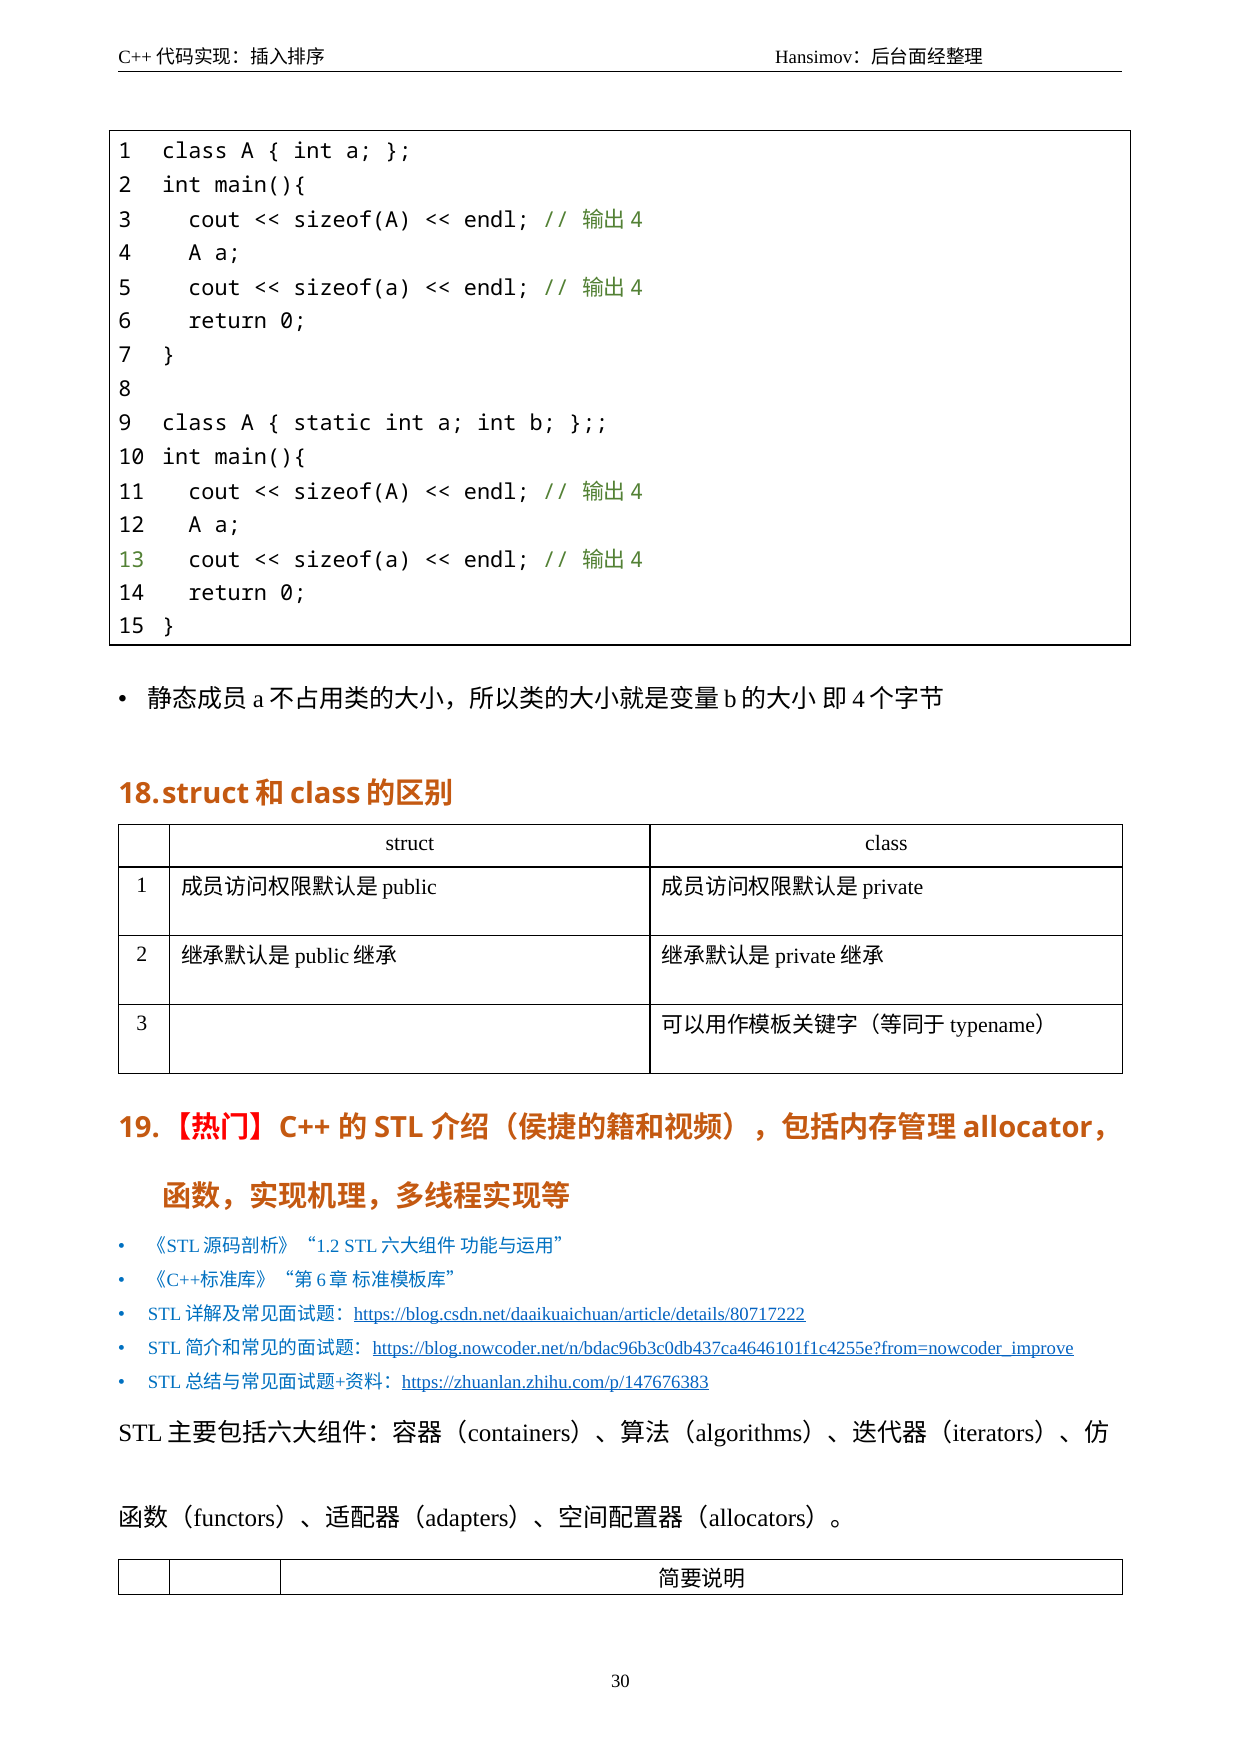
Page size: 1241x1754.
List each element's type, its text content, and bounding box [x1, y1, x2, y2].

list cout << sizeof(A) << endl; // 输出4 [118, 201, 1122, 235]
text STL总结与常见面试题+资料：https://zhuanlan.zhihu.com/p/147676383 [118, 1363, 1122, 1397]
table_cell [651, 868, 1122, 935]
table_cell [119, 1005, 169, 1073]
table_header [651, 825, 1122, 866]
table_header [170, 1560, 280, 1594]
subtitle struct和class的区别 [118, 756, 1122, 824]
subtitle 【热门】C++ 的 STL 介绍（侯捷的籍和视频），包括内存管理 allocator，函数，实现机理，多线程实现等 [118, 1091, 1122, 1227]
list } [118, 337, 1122, 371]
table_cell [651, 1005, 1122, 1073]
list cout << sizeof(a) << endl; // 输出4 [118, 269, 1122, 303]
list int main(){ [118, 439, 1122, 473]
text 《C++标准库》“第6章 标准模板库” [118, 1261, 1122, 1295]
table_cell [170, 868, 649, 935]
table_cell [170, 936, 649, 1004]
list } [110, 605, 1130, 644]
list return 0; [118, 303, 1122, 337]
text 《STL源码剖析》“1.2 STL六大组件 功能与运用” [118, 1227, 1122, 1261]
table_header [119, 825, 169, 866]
text STL详解及常见面试题：https://blog.csdn.net/daaikuaichuan/article/details/80717222 [118, 1295, 1122, 1329]
text 静态成员a不占用类的大小，所以类的大小就是变量b的大小 即4个字节 [118, 662, 1122, 730]
list A a; [118, 235, 1122, 269]
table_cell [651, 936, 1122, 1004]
list class A { int a; }; [110, 131, 1130, 167]
list cout << sizeof(a) << endl; // 输出4 [118, 541, 1122, 574]
list class A { static int a; int b; };; [118, 405, 1122, 439]
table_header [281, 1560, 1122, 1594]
list return 0; [118, 574, 1122, 605]
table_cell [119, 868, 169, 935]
text STL简介和常见的面试题：https://blog.nowcoder.net/n/bdac96b3c0db437ca4646101f1c4255e?from=nowcoder_improve [118, 1329, 1122, 1363]
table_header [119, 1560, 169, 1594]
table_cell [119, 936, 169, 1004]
list cout << sizeof(A) << endl; // 输出4 [118, 473, 1122, 507]
text STL主要包括六大组件：容器（containers）、算法（algorithms）、迭代器（iterators）、仿函数（functors）、适配器（adapters）、空间配置器（allocators）。 [118, 1397, 1122, 1550]
list int main(){ [118, 167, 1122, 201]
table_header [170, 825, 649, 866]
list A a; [118, 507, 1122, 541]
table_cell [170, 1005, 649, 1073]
